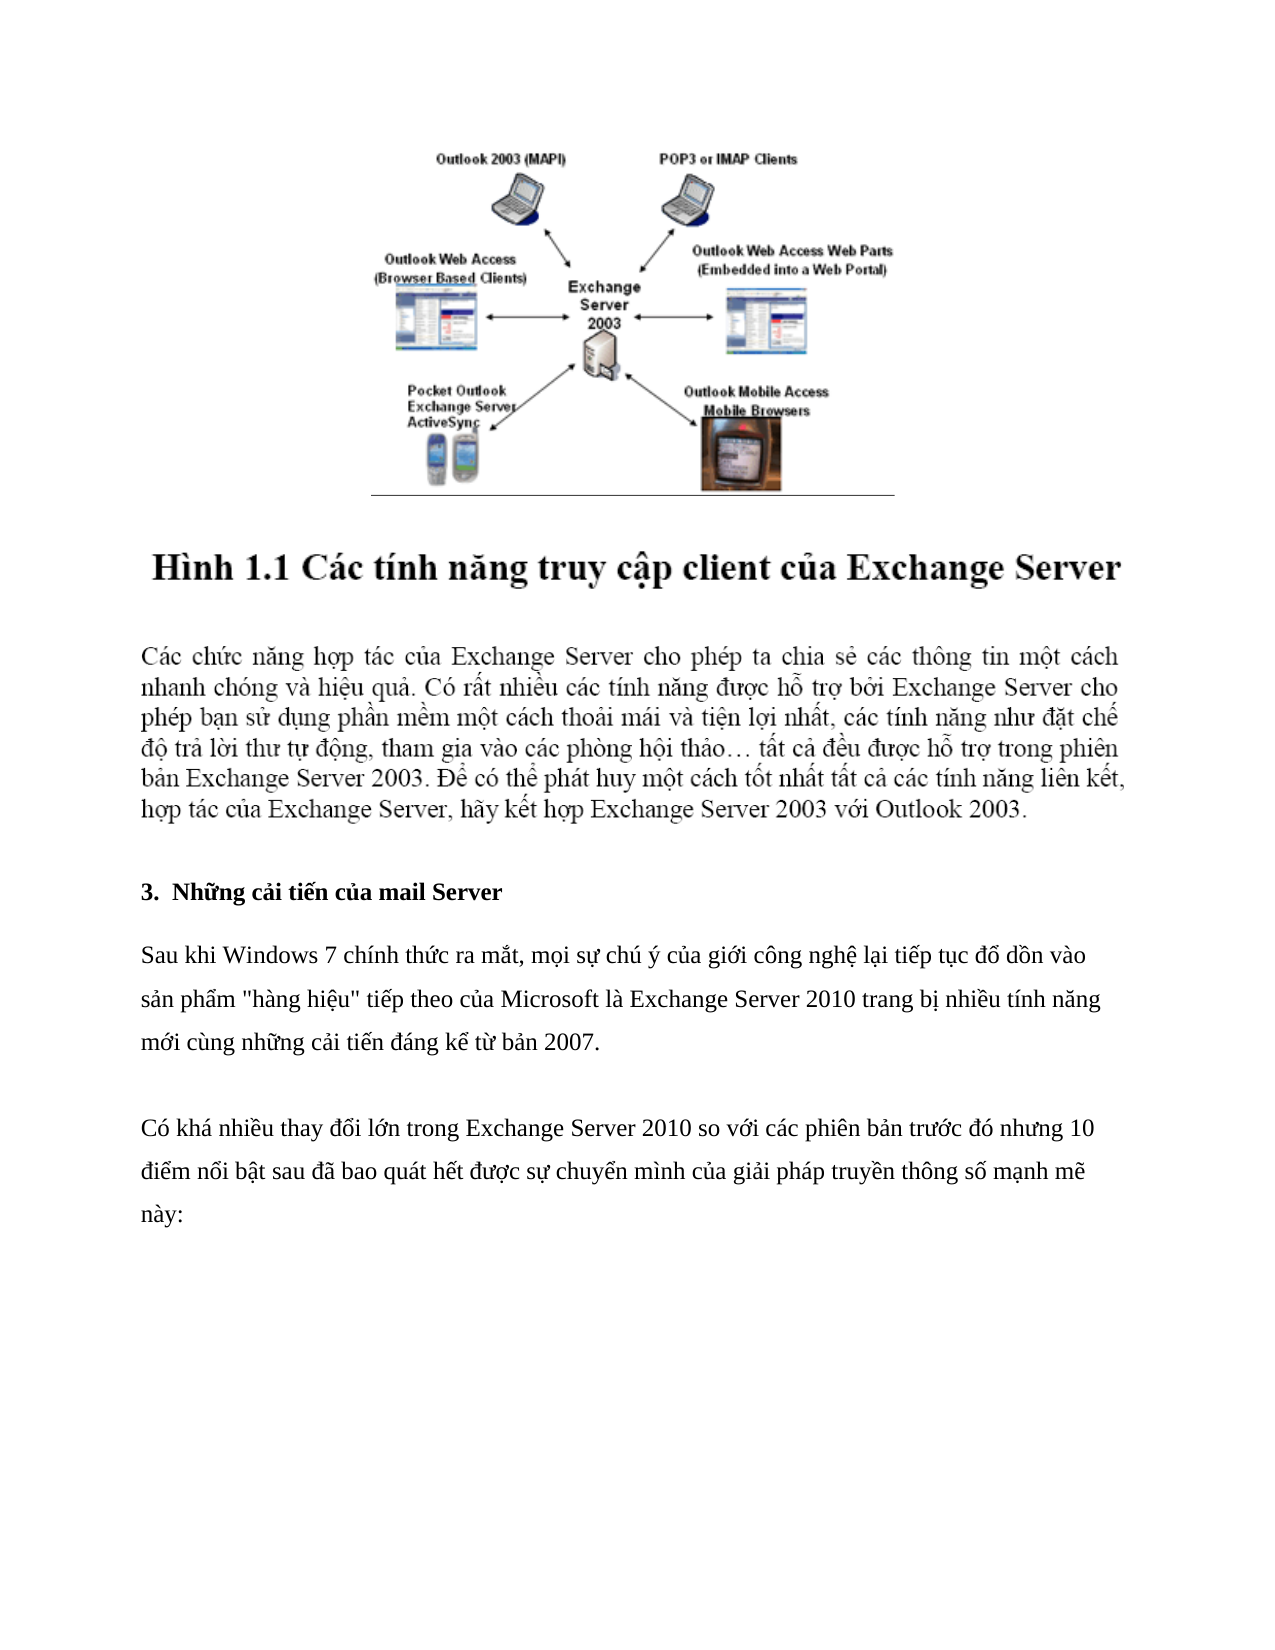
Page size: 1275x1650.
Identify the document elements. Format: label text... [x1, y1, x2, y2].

text 3. Những cải tiến của mail Server [141, 877, 1125, 905]
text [141, 941, 1125, 1271]
